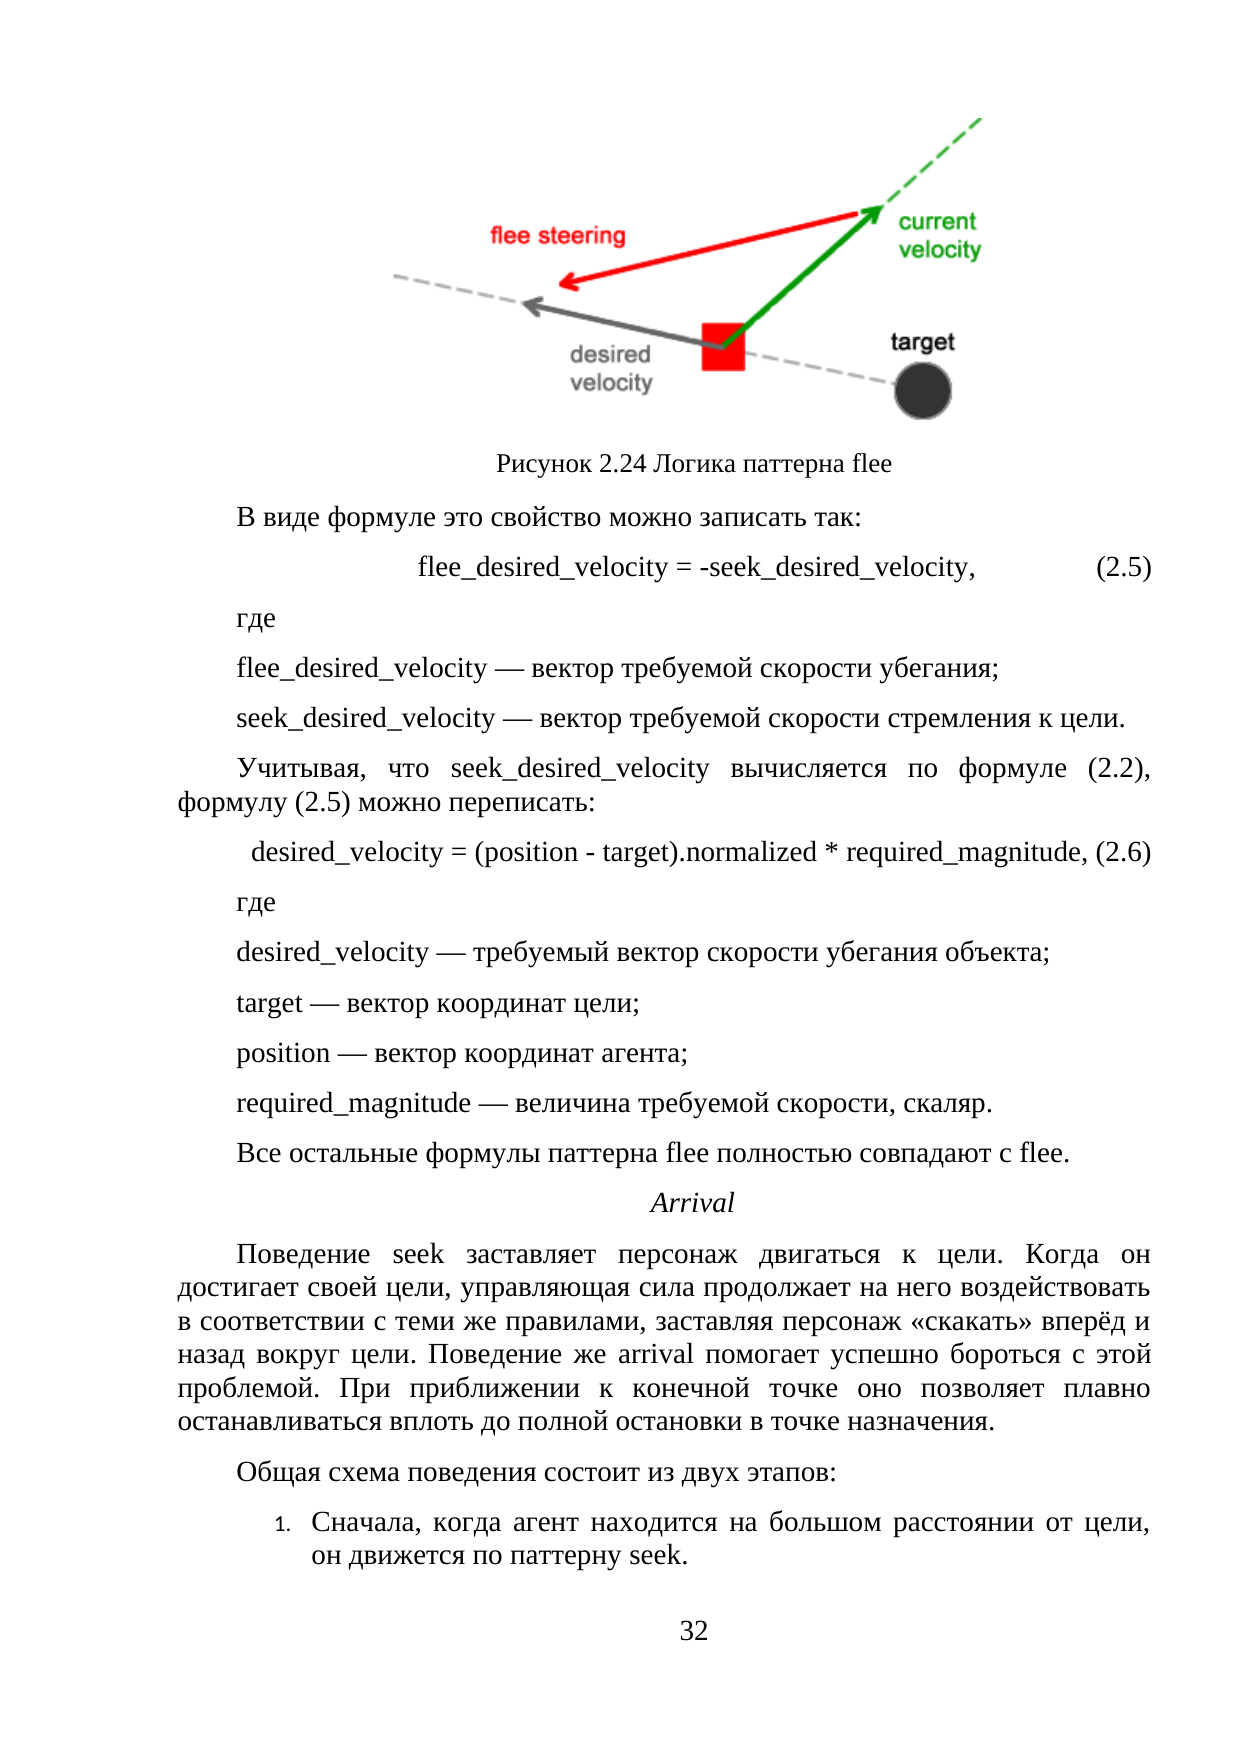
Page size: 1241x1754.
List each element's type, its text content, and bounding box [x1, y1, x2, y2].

text где [177, 600, 1152, 633]
text required_magnitude ― величина требуемой скорости, скаляр. [177, 1085, 1152, 1119]
list Сначала, когда агент находится на большом расстоянии от цели, он движется по паттерну seek. [274, 1504, 1152, 1571]
text position ― вектор координат агента; [177, 1035, 1152, 1068]
text где [177, 884, 1152, 918]
text desired_velocity ― требуемый вектор скорости убегания объекта; [177, 934, 1152, 968]
text flee_desired_velocity ― вектор требуемой скорости убегания; [177, 650, 1152, 683]
text seek_desired_velocity ― вектор требуемой скорости стремления к цели. [177, 700, 1152, 734]
text target ― вектор координат цели; [177, 985, 1152, 1018]
text Поведение seek заставляет персонаж двигаться к цели. Когда он достигает своей цели, управляющая сила продолжает на него воздействовать в соответствии с теми же правилами, заставляя персонаж «скакать» вперёд и назад вокруг цели. Поведение же arrival помогает успешно бороться с этой проблемой. При приближении к конечной точке оно позволяет плавно останавливаться вплоть до полной остановки в точке назначения. [177, 1236, 1152, 1437]
text Arrival [177, 1186, 1152, 1219]
text Учитывая, что seek_desired_velocity вычисляется по формуле (2.2), формулу (2.5) можно переписать: [177, 750, 1152, 817]
picture [381, 118, 1007, 431]
text В виде формуле это свойство можно записать так: [177, 499, 1152, 533]
text Все остальные формулы паттерна flee полностью совпадают с flee. [177, 1135, 1152, 1169]
text flee_desired_velocity = -seek_desired_velocity, (2.5) [177, 549, 1152, 583]
text desired_velocity = (position - target).normalized * required_magnitude, (2.6) [177, 834, 1152, 868]
text Общая схема поведения состоит из двух этапов: [177, 1454, 1152, 1487]
